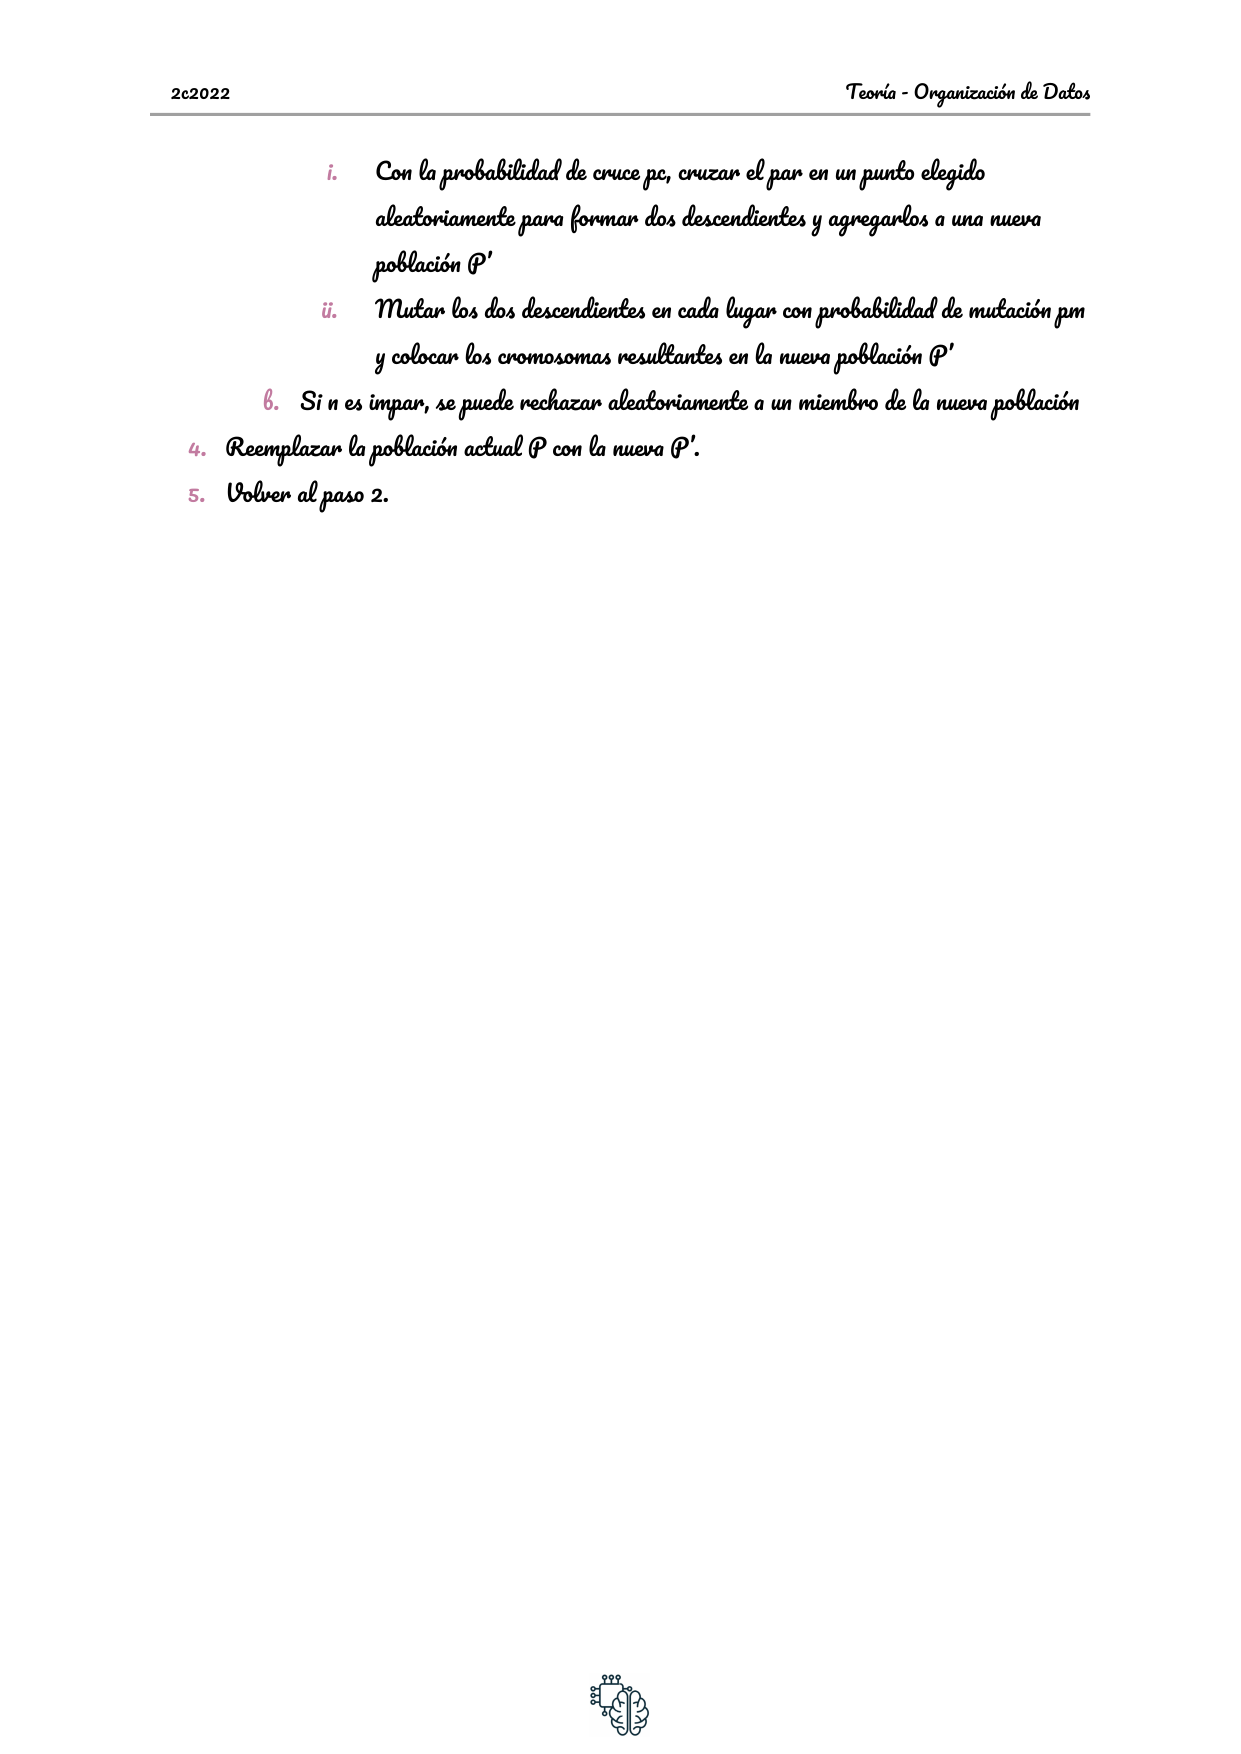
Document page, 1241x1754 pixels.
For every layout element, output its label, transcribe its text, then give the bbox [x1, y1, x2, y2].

list Si n es impar, se puede rechazar aleatoriamente a un miembro de la nueva población [262, 381, 1090, 421]
picture [588, 1673, 651, 1737]
list Mutar los dos descendientes en cada lugar con probabilidad de mutación pm y colocar los cromosomas resultantes en la nueva población P’ [337, 288, 1090, 375]
list Reemplazar la población actual P con la nueva P’. [187, 427, 1090, 467]
list Volver al paso 2. [187, 473, 1090, 513]
list Con la probabilidad de cruce pc, cruzar el par en un punto elegido aleatoriamente para formar dos descendientes y agregarlos a una nueva población P’ [337, 150, 1090, 282]
